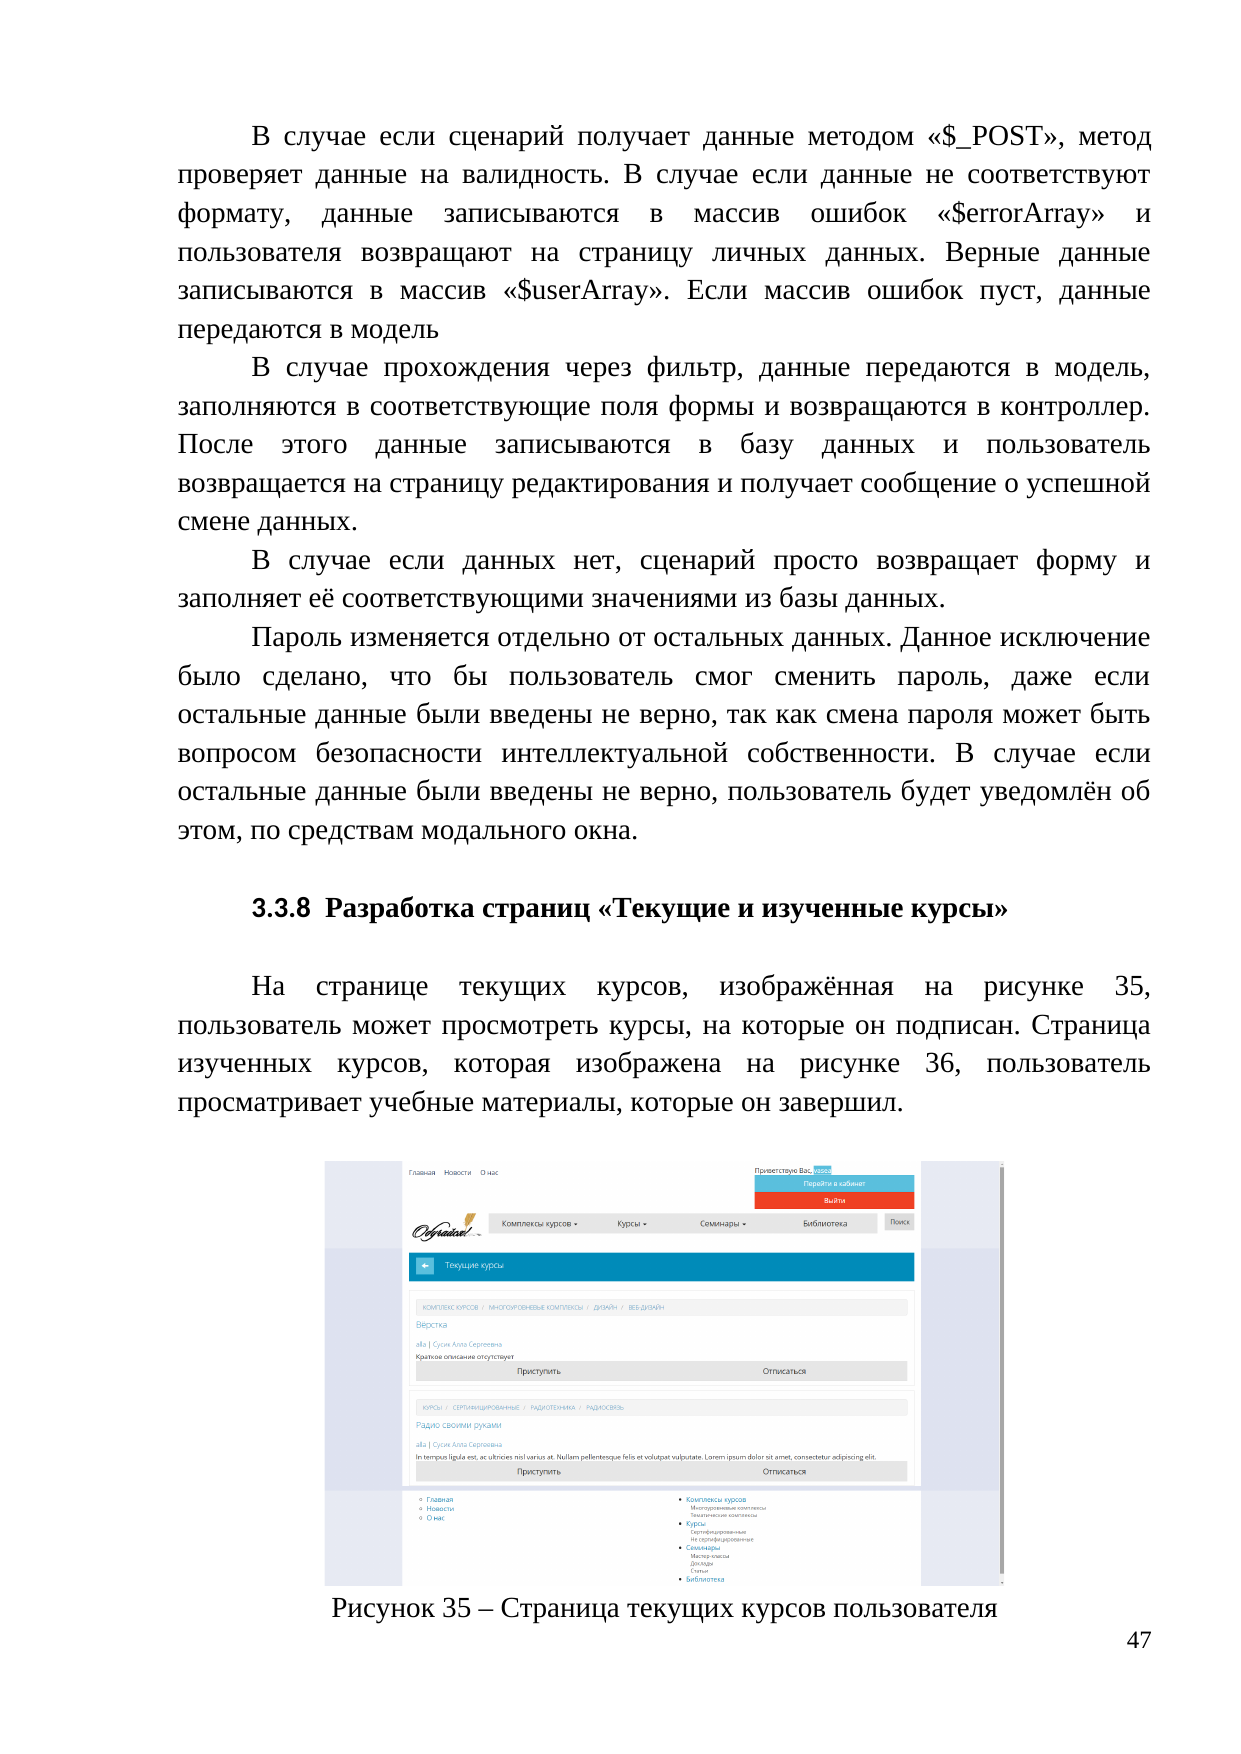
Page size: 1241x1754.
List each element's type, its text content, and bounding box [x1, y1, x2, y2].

text В случае прохождения через фильтр, данные передаются в модель, заполняются в соответствующие поля формы и возвращаются в контроллер. После этого данные записываются в базу данных и пользователь возвращается на страницу редактирования и получает сообщение о успешной смене данных. [177, 349, 1152, 537]
text На странице текущих курсов, изображённая на рисунке 35, пользователь может просмотреть курсы, на которые он подписан. Страница изученных курсов, которая изображена на рисунке 36, пользователь просматривает учебные материалы, которые он завершил. [177, 968, 1152, 1118]
text В случае если данных нет, сценарий просто возвращает форму и заполняет её соответствующими значениями из базы данных. [177, 542, 1152, 614]
text Пароль изменяется отдельно от остальных данных. Данное исключение было сделано, что бы пользователь смог сменить пароль, даже если остальные данные были введены не верно, так как смена пароля может быть вопросом безопасности интеллектуальной собственности. В случае если остальные данные были введены не верно, пользователь будет уведомлён об этом, по средствам модального окна. [177, 619, 1152, 845]
text Рисунок 35 – Страница текущих курсов пользователя [177, 1590, 1152, 1624]
text В случае если сценарий получает данные методом «$_POST», метод проверяет данные на валидность. В случае если данные не соответствуют формату, данные записываются в массив ошибок «$errorArray» и пользователя возвращают на страницу личных данных. Верные данные записываются в массив «$userArray». Если массив ошибок пуст, данные передаются в модель [177, 118, 1152, 344]
picture [324, 1161, 1005, 1586]
list Разработка страниц «Текущие и изученные курсы» [251, 889, 1152, 924]
